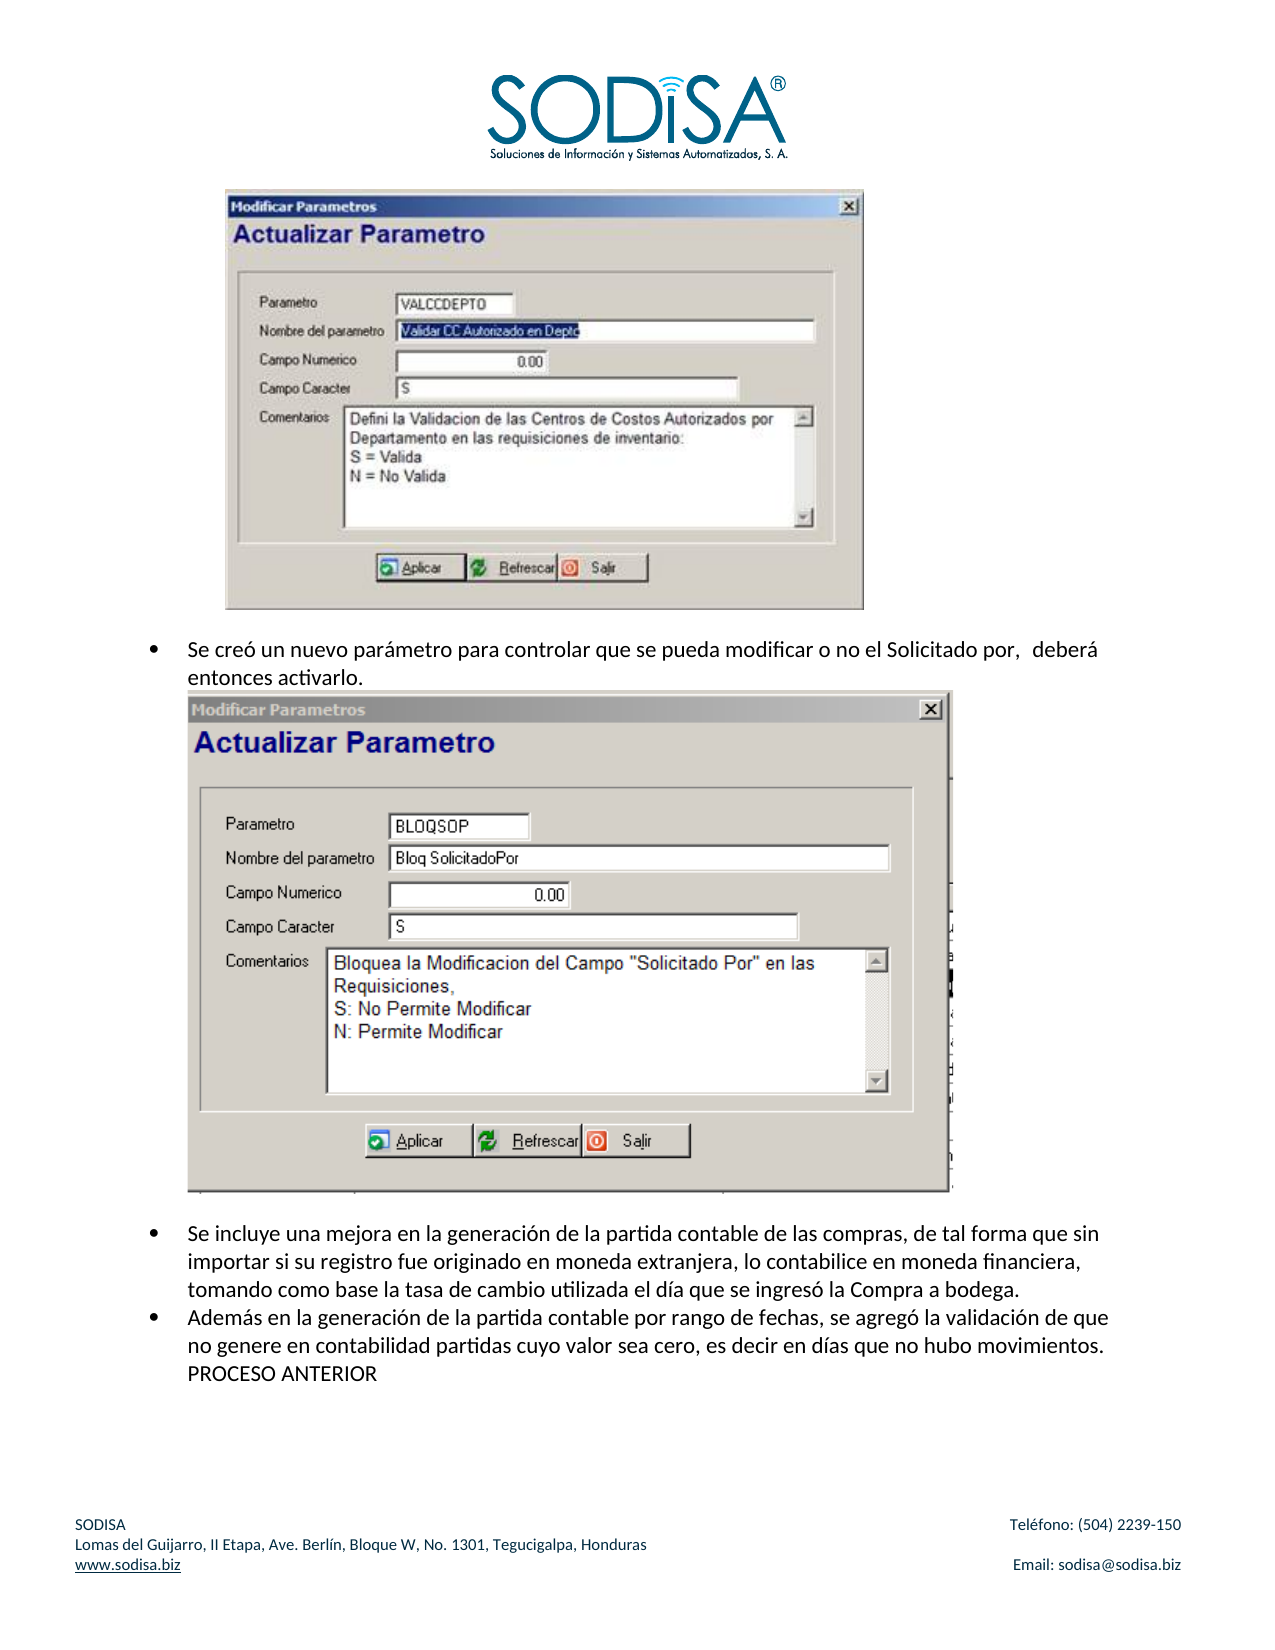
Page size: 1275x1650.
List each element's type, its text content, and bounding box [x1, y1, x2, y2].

list Se incluye una mejora en la generación de la partida contable de las compras, de tal forma que sin importar si su registro fue originado en moneda extranjera, lo contabilice en moneda financiera, tomando como base la tasa de cambio utilizada el día que se ingresó la Compra a bodega. [150, 1219, 1125, 1303]
list Se creó un nuevo parámetro para controlar que se pueda modificar o no el Solicitado por, deberá entonces activarlo. [150, 635, 1125, 691]
picture [187, 690, 954, 1194]
text PROCESO ANTERIOR [187, 1359, 1125, 1387]
list Además en la generación de la partida contable por rango de fechas, se agregó la validación de que no genere en contabilidad partidas cuyo valor sea cero, es decir en días que no hubo movimientos. [150, 1303, 1125, 1359]
picture [225, 189, 864, 610]
